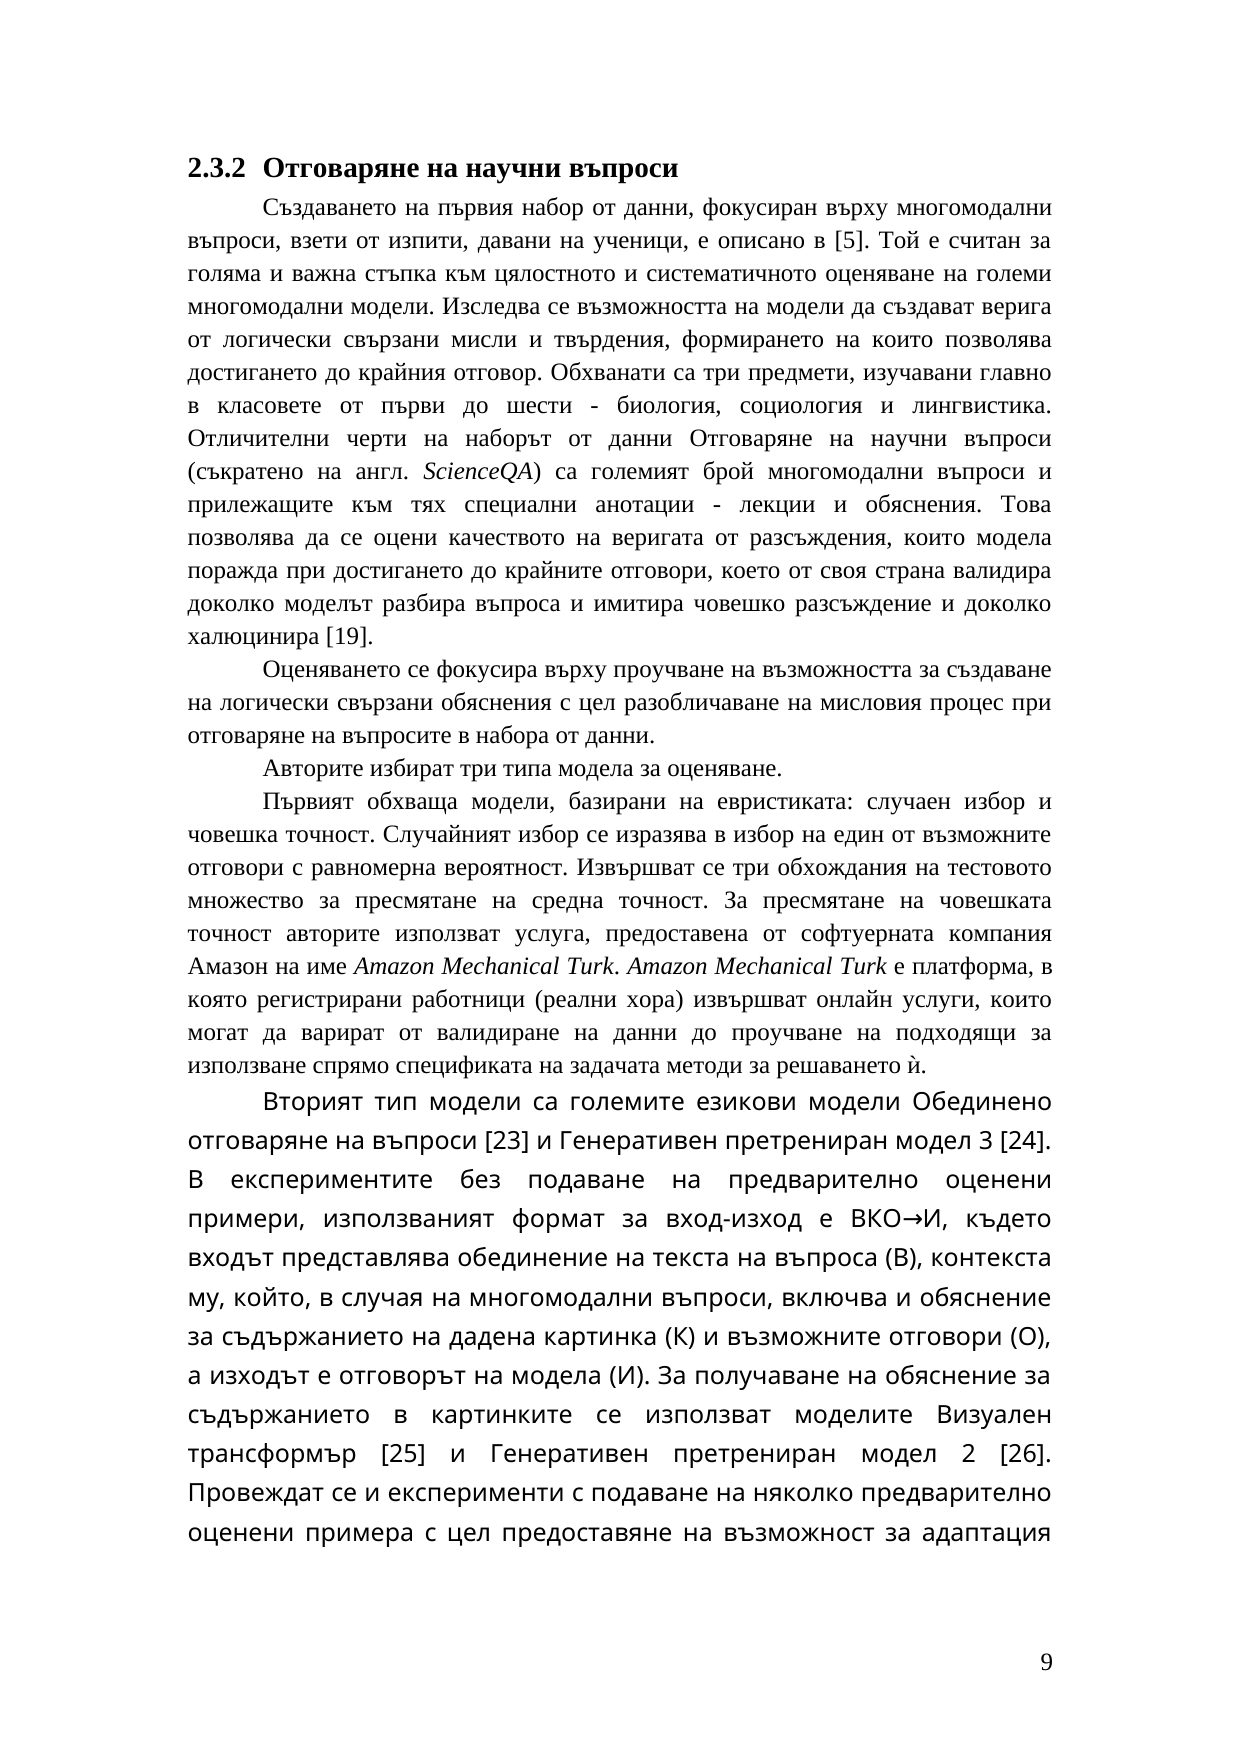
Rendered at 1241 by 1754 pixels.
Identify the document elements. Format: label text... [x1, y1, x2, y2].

text Оценяването се фокусира върху проучване на възможността за създаване на логически свързани обяснения с цел разобличаване на мисловия процес при отговаряне на въпросите в набора от данни. [187, 654, 1053, 749]
text Първият обхваща модели, базирани на евристиката: случаен избор и човешка точност. Случайният избор се изразява в избор на един от възможните отговори с равномерна вероятност. Извършват се три обхождания на тестовото множество за пресмятане на средна точност. За пресмятане на човешката точност авторите използват услуга, предоставена от софтуерната компания Амазон на име Amazon Mechanical Turk. Amazon Mechanical Turk е платформа, в която регистрирани работници (реални хора) извършват онлайн услуги, които могат да варират от валидиране на данни до проучване на подходящи за използване спрямо спецификата на задачата методи за решаването ѝ. [187, 786, 1053, 1079]
text Създаването на първия набор от данни, фокусиран върху многомодални въпроси, взети от изпити, давани на ученици, е описано в [5]. Той е считан за голяма и важна стъпка към цялостното и систематичното оценяване на големи многомодални модели. Изследва се възможността на модели да създават верига от логически свързани мисли и твърдения, формирането на които позволява достигането до крайния отговор. Обхванати са три предмети, изучавани главно в класовете от първи до шести - биология, социология и лингвистика. Отличителни черти на наборът от данни Отговаряне на научни въпроси (съкратено на англ. ScienceQA) са големият брой многомодални въпроси и прилежащите към тях специални анотации - лекции и обяснения. Това позволява да се оцени качеството на веригата от разсъждения, които модела поражда при достигането до крайните отговори, което от своя страна валидира доколко моделът разбира въпроса и имитира човешко разсъждение и доколко халюцинира [19]. [187, 192, 1053, 650]
subtitle Отговаряне на научни въпроси [187, 150, 1053, 183]
text Авторите избират три типа модела за оценяване. [187, 753, 1053, 782]
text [187, 1083, 1053, 1548]
